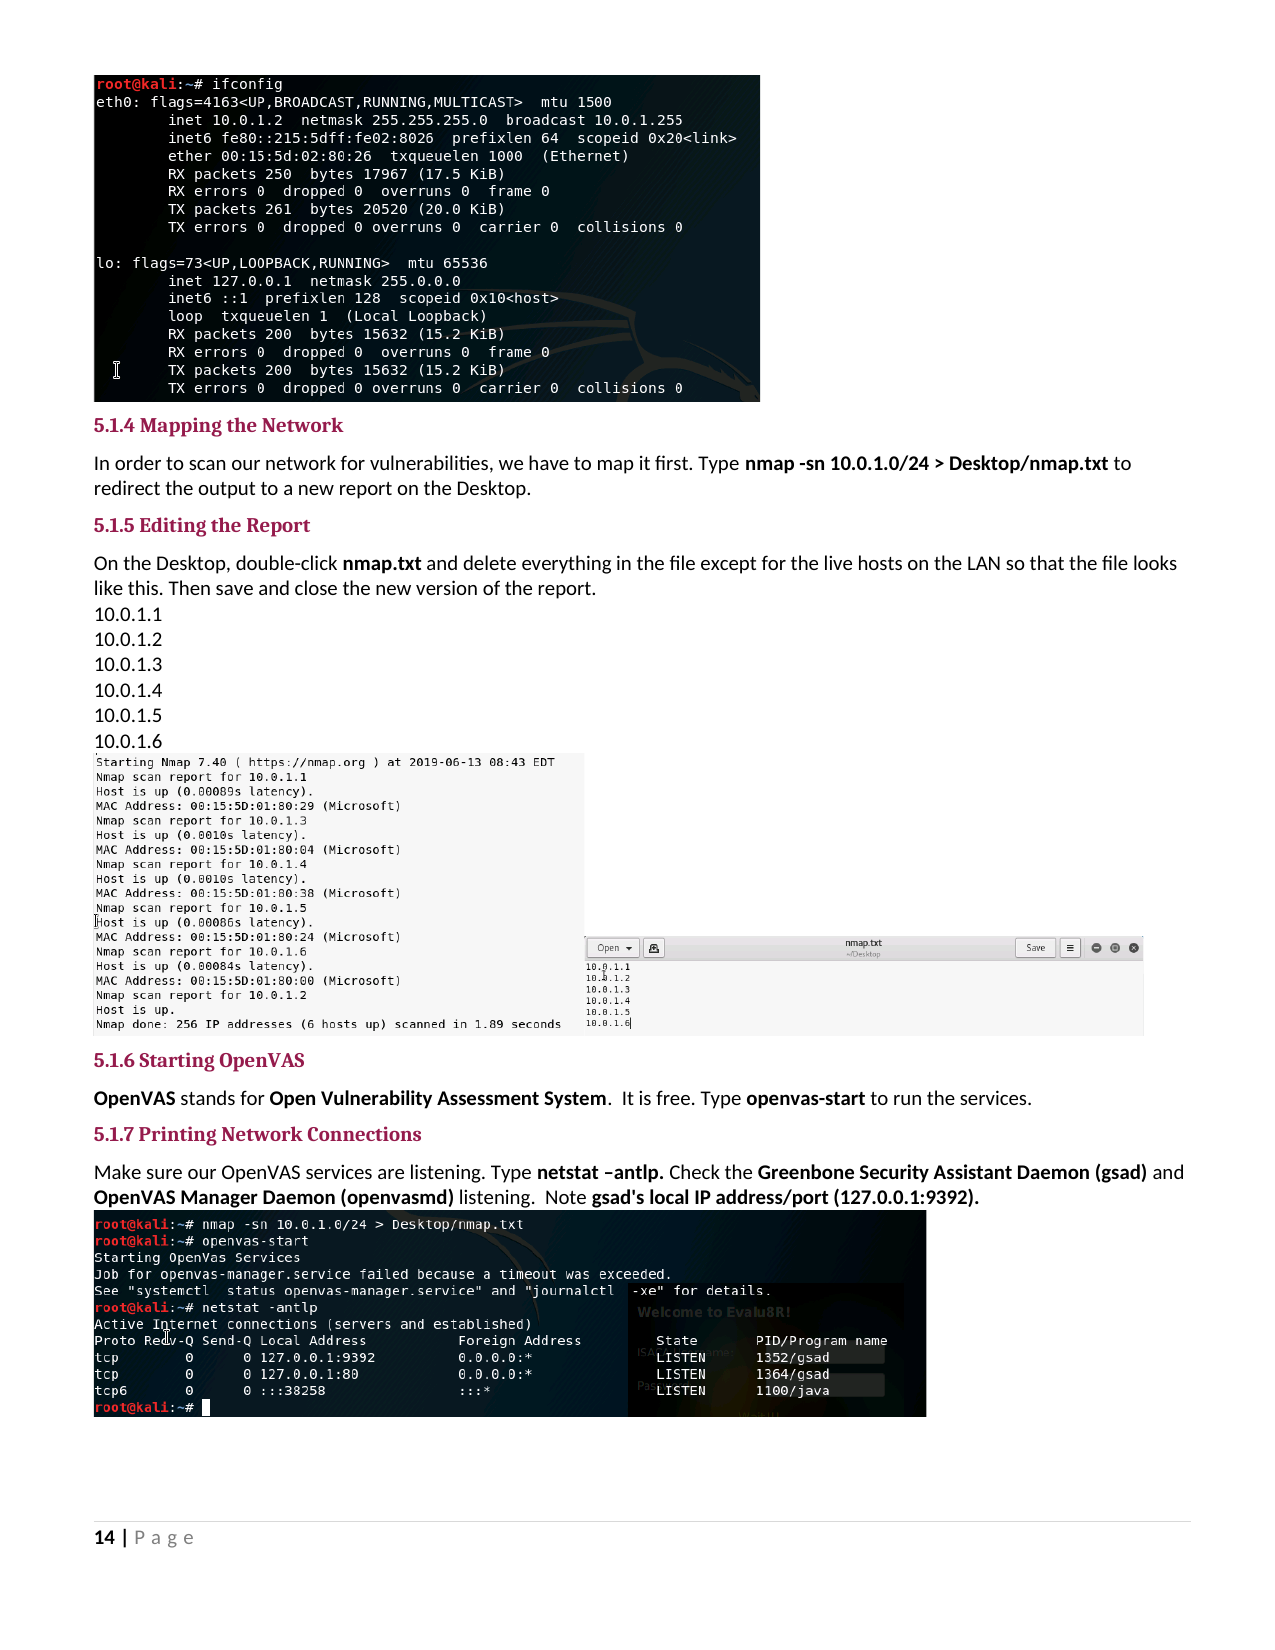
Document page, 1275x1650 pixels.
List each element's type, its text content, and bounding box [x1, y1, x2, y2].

text In order to scan our network for vulnerabilities, we have to map it first. Type nmap -sn 10.0.1.0/24 > Desktop/nmap.txt to redirect the output to a new report on the Desktop. [94, 450, 1191, 501]
text 10.0.1.6 [94, 728, 1191, 753]
text 10.0.1.3 [94, 652, 1191, 677]
subtitle 5.1.4 Mapping the Network [94, 414, 1191, 438]
subtitle 5.1.7 Printing Network Connections [94, 1123, 1191, 1147]
subtitle 5.1.6 Starting OpenVAS [94, 1048, 1191, 1072]
text OpenVAS stands for Open Vulnerability Assessment System. It is free. Type openvas-start to run the services. [94, 1085, 1191, 1110]
text Make sure our OpenVAS services are listening. Type netstat –antlp. Check the Greenbone Security Assistant Daemon (gsad) and OpenVAS Manager Daemon (openvasmd) listening. Note gsad's local IP address/port (127.0.0.1:9392). [94, 1159, 1191, 1210]
text 10.0.1.5 [94, 702, 1191, 728]
subtitle 5.1.5 Editing the Report [94, 513, 1191, 537]
text 10.0.1.2 [94, 626, 1191, 652]
text On the Desktop, double-click nmap.txt and delete everything in the file except for the live hosts on the LAN so that the file looks like this. Then save and close the new version of the report. [94, 550, 1191, 601]
text 10.0.1.4 [94, 677, 1191, 702]
text 10.0.1.1 [94, 601, 1191, 626]
